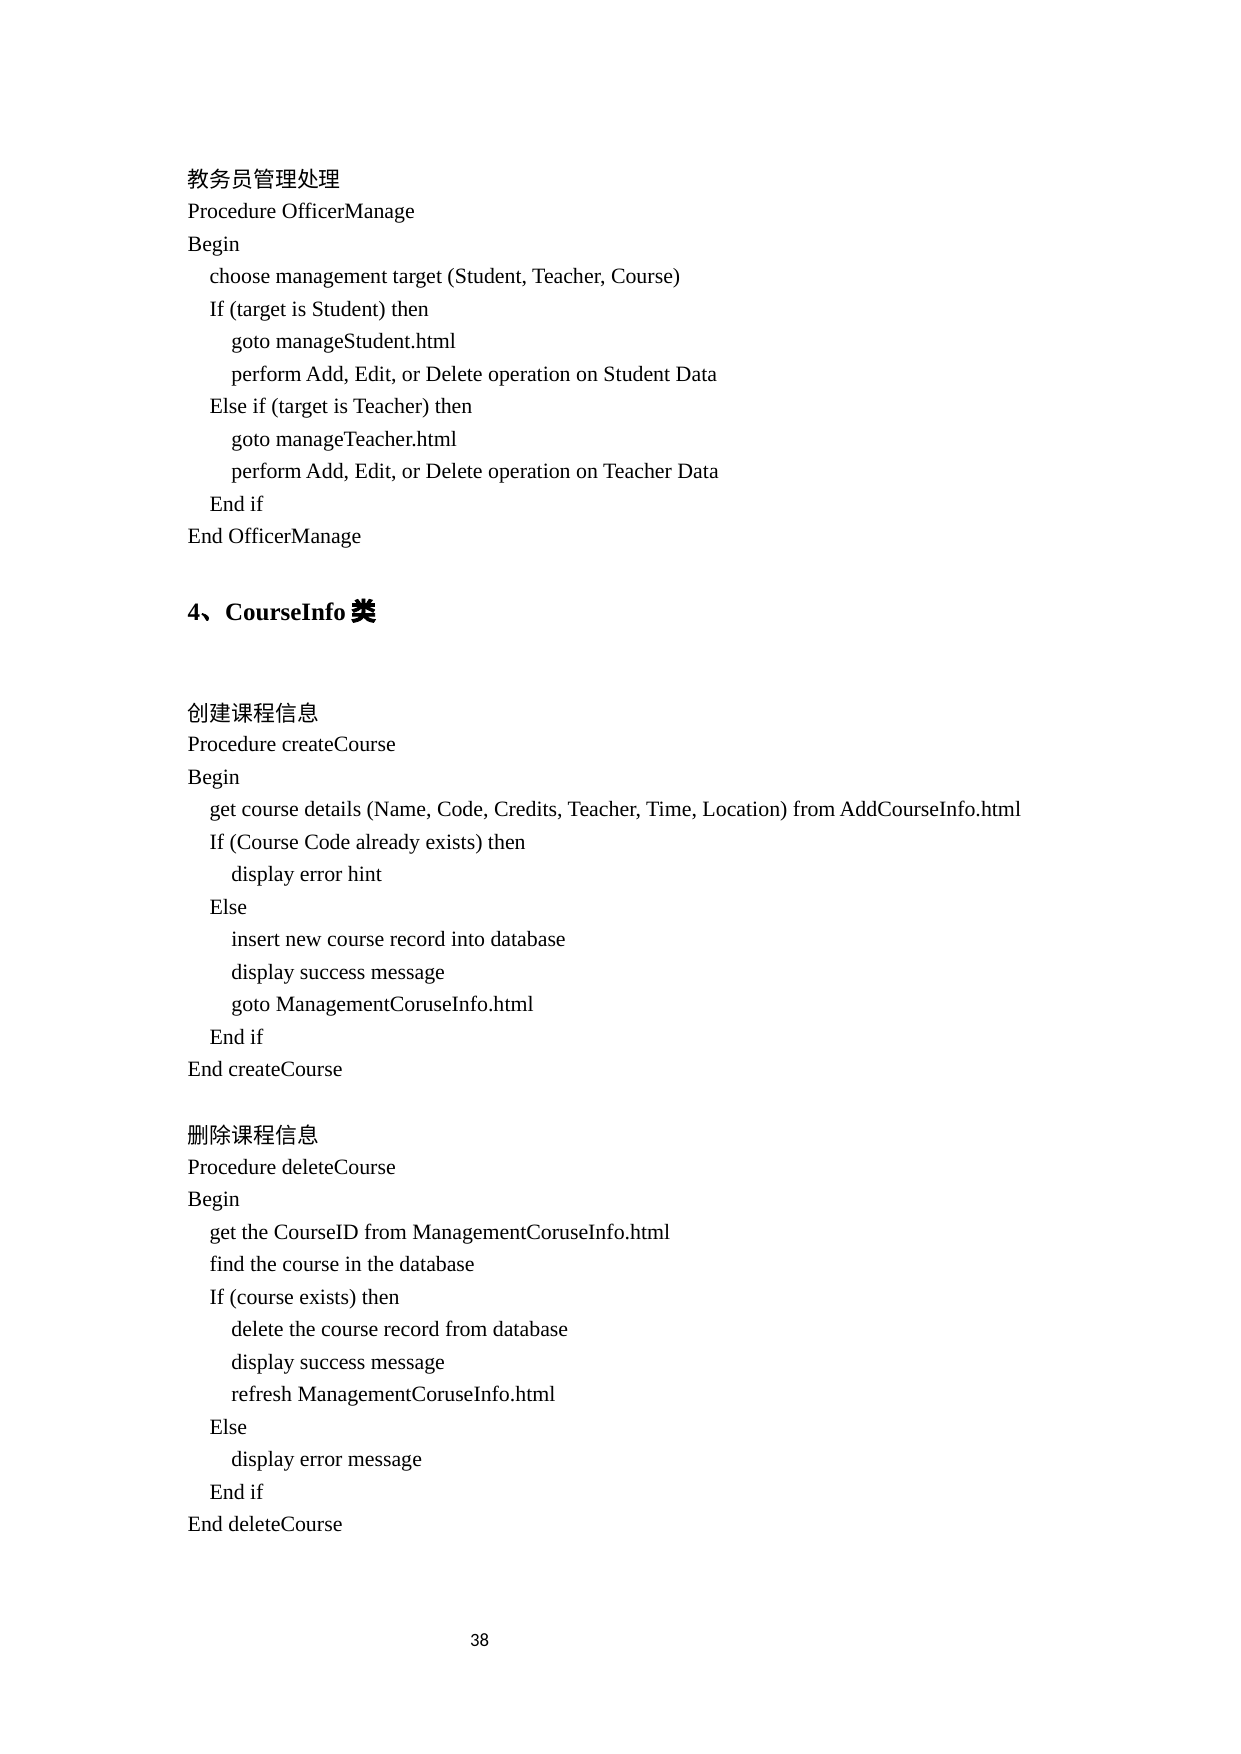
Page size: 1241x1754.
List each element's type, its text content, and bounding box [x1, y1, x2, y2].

text End createCourse [187, 1053, 1053, 1085]
text display error message [187, 1443, 1053, 1475]
text choose management target (Student, Teacher, Course) [187, 259, 1053, 292]
text display success message [187, 1345, 1053, 1378]
text If (target is Student) then [187, 292, 1053, 324]
text End if [187, 1475, 1053, 1508]
text display success message [187, 955, 1053, 988]
text If (Course Code already exists) then [187, 825, 1053, 858]
text End deleteCourse [187, 1508, 1053, 1540]
text Else [187, 890, 1053, 923]
text perform Add, Edit, or Delete operation on Student Data [187, 357, 1053, 389]
text Begin [187, 1183, 1053, 1215]
text Begin [187, 760, 1053, 793]
text insert new course record into database [187, 923, 1053, 955]
text End if [187, 1020, 1053, 1053]
text Procedure createCourse [187, 728, 1053, 760]
text 创建课程信息 [187, 695, 1053, 728]
text find the course in the database [187, 1248, 1053, 1280]
text display error hint [187, 858, 1053, 890]
subtitle 4、CourseInfo类 [187, 579, 1053, 644]
text perform Add, Edit, or Delete operation on Teacher Data [187, 454, 1053, 487]
text goto manageTeacher.html [187, 422, 1053, 454]
text End OfficerManage [187, 519, 1053, 552]
text 删除课程信息 [187, 1118, 1053, 1150]
text goto ManagementCoruseInfo.html [187, 988, 1053, 1020]
text 教务员管理处理 [187, 162, 1053, 194]
text Begin [187, 227, 1053, 259]
text Else if (target is Teacher) then [187, 389, 1053, 422]
text Else [187, 1410, 1053, 1443]
text If (course exists) then [187, 1280, 1053, 1313]
text End if [187, 487, 1053, 519]
text goto manageStudent.html [187, 324, 1053, 357]
text get course details (Name, Code, Credits, Teacher, Time, Location) from AddCourseInfo.html [187, 793, 1053, 825]
text get the CourseID from ManagementCoruseInfo.html [187, 1215, 1053, 1248]
text Procedure deleteCourse [187, 1150, 1053, 1183]
text refresh ManagementCoruseInfo.html [187, 1378, 1053, 1410]
text Procedure OfficerManage [187, 194, 1053, 227]
text delete the course record from database [187, 1313, 1053, 1345]
